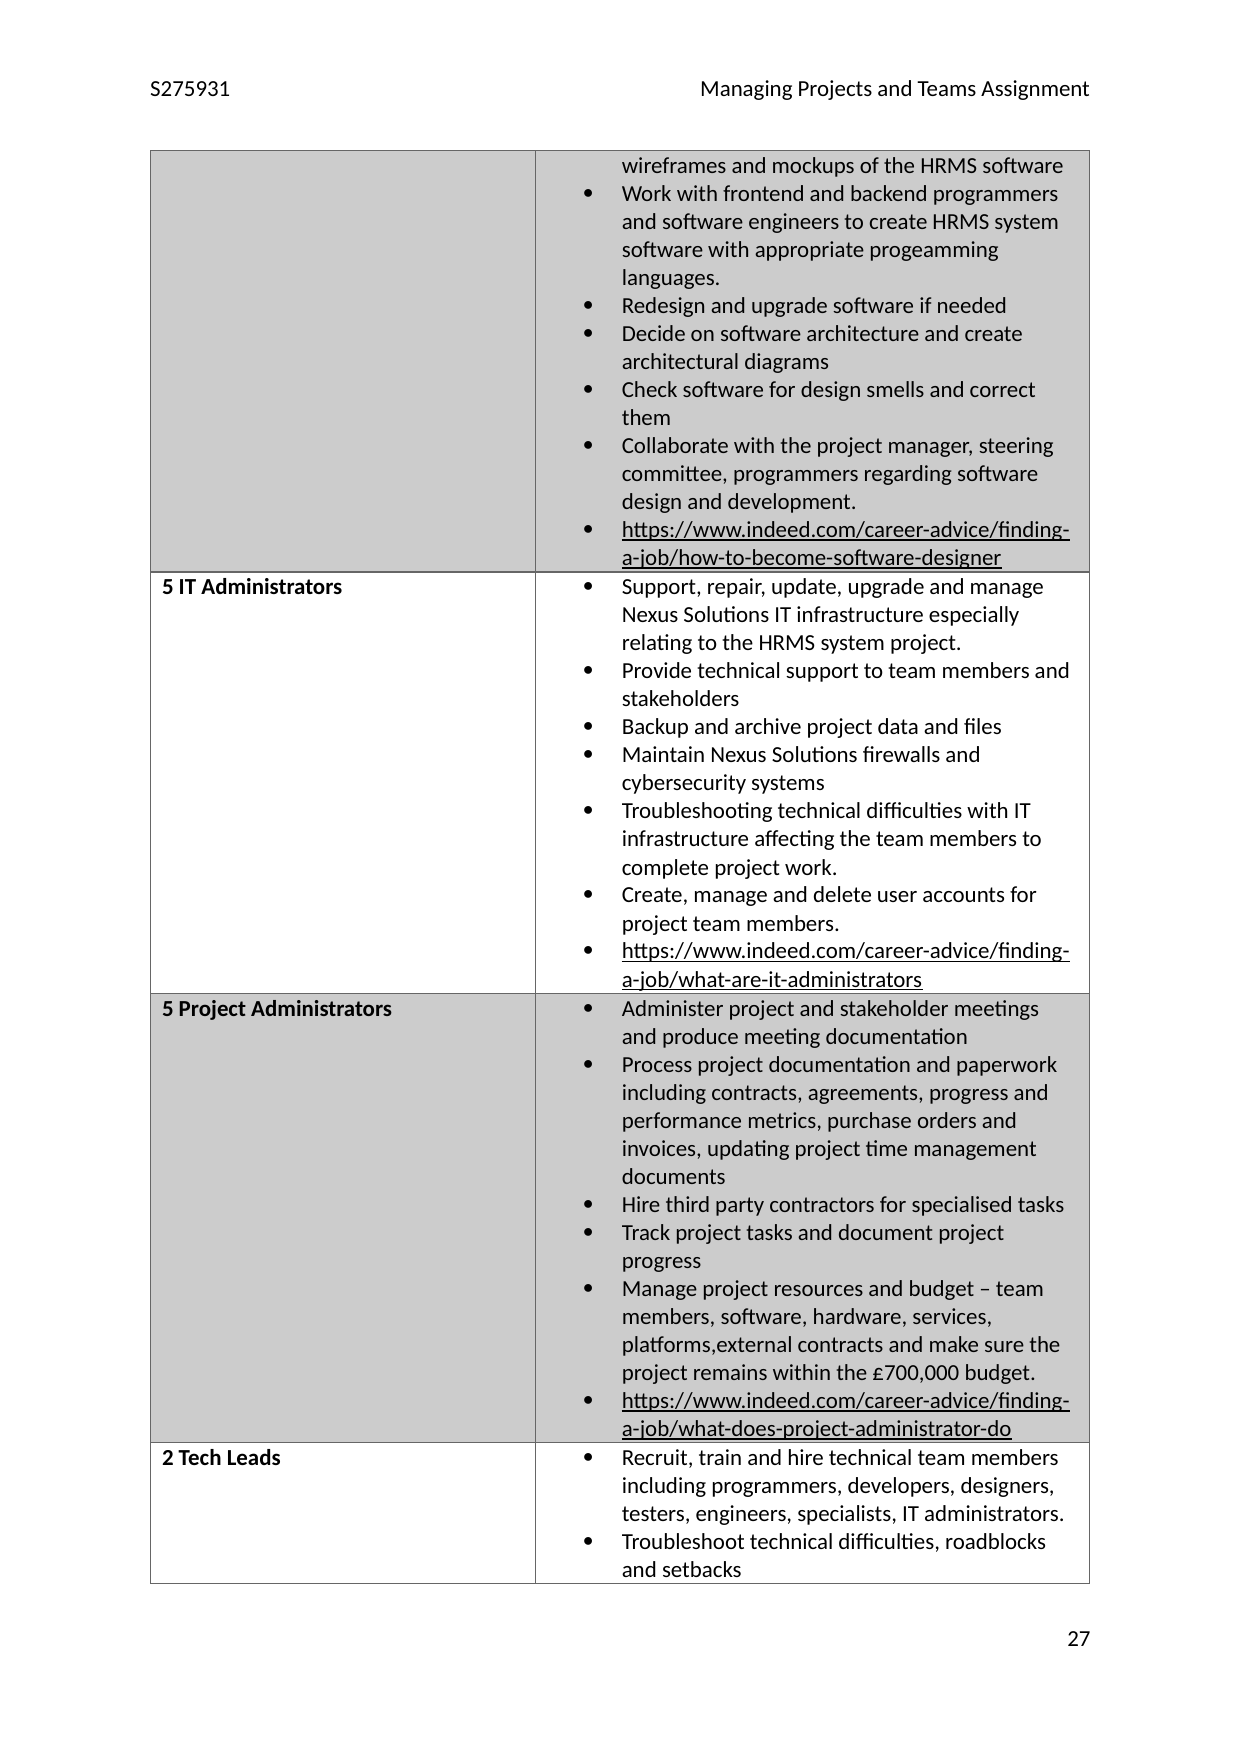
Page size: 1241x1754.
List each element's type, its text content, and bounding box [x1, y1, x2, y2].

table_cell Support, repair, update, upgrade and manage Nexus Solutions IT infrastructure especially relating to the HRMS system project. Provide technical support to team members and stakeholders Backup and archive project data and files Maintain Nexus Solutions firewalls and cybersecurity systems Troubleshooting technical difficulties with IT infrastructure affecting the team members to complete project work. Create, manage and delete user accounts for project team members. https://www.indeed.com/career-advice/finding-a-job/what-are-it-administrators [536, 573, 1089, 993]
table_cell 5 IT Administrators [151, 573, 535, 993]
table_cell Administer project and stakeholder meetings and produce meeting documentation Process project documentation and paperwork including contracts, agreements, progress and performance metrics, purchase orders and invoices, updating project time management documents Hire third party contractors for specialised tasks Track project tasks and document project progress Manage project resources and budget – team members, software, hardware, services, platforms,external contracts and make sure the project remains within the £700,000 budget. https://www.indeed.com/career-advice/finding-a-job/what-does-project-administrator-do [536, 994, 1089, 1442]
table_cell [536, 1443, 1089, 1583]
table_cell 5 Project Administrators [151, 994, 535, 1442]
table_cell 2 Tech Leads [151, 1443, 535, 1583]
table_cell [536, 151, 1089, 571]
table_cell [151, 151, 535, 571]
